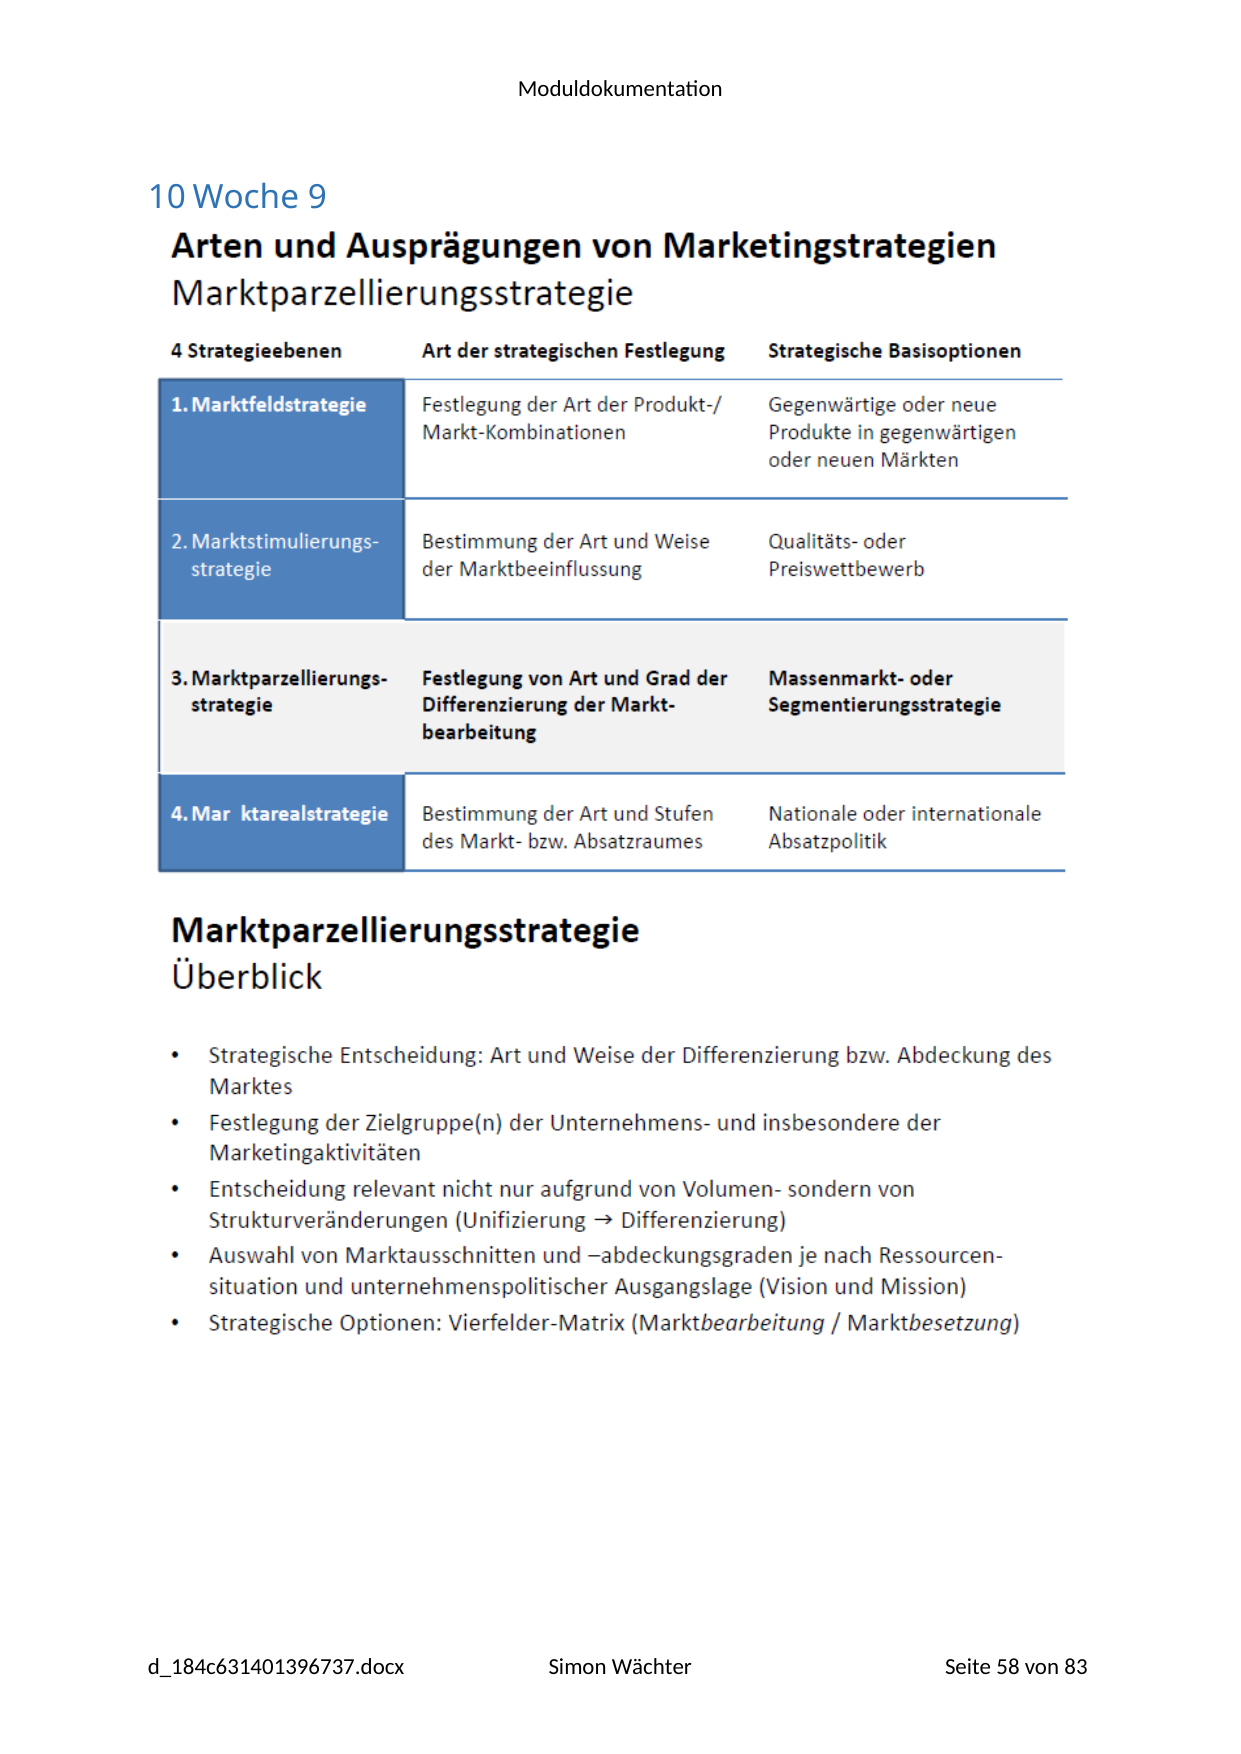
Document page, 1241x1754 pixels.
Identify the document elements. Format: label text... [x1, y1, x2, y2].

subtitle Woche 9 [148, 173, 1093, 218]
picture [147, 902, 1093, 1354]
picture [147, 221, 1093, 884]
